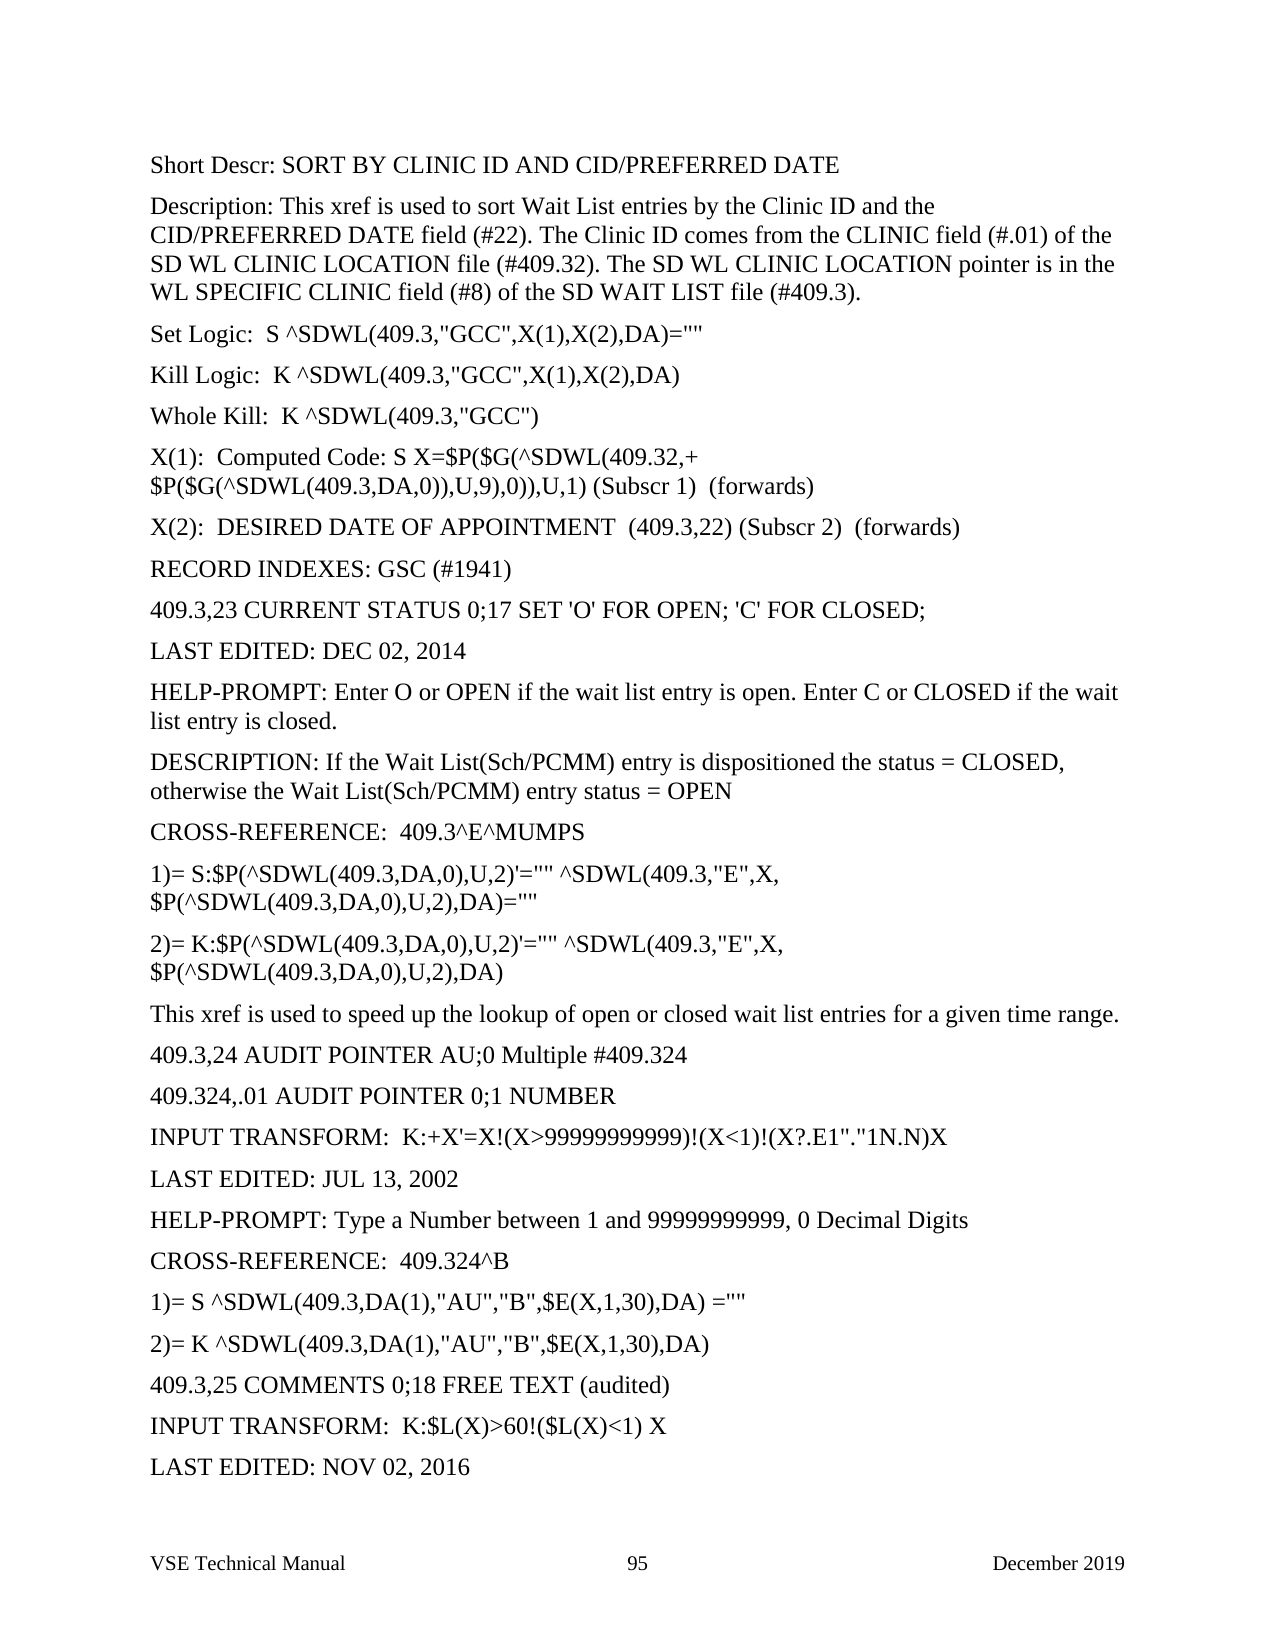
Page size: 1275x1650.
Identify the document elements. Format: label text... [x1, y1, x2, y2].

text LAST EDITED: JUL 13, 2002 [150, 1164, 1125, 1192]
text CROSS-REFERENCE: 409.324^B [150, 1246, 1125, 1275]
text 409.3,24 AUDIT POINTER AU;0 Multiple #409.324 [150, 1040, 1125, 1069]
text Description: This xref is used to sort Wait List entries by the Clinic ID and the CID/PREFERRED DATE field (#22). The Clinic ID comes from the CLINIC field (#.01) of the SD WL CLINIC LOCATION file (#409.32). The SD WL CLINIC LOCATION pointer is in the WL SPECIFIC CLINIC field (#8) of the SD WAIT LIST file (#409.3). [150, 191, 1125, 306]
text INPUT TRANSFORM: K:+X'=X!(X>99999999999)!(X<1)!(X?.E1"."1N.N)X [150, 1122, 1125, 1151]
text HELP-PROMPT: Type a Number between 1 and 99999999999, 0 Decimal Digits [150, 1205, 1125, 1234]
text LAST EDITED: DEC 02, 2014 [150, 636, 1125, 665]
text 409.3,25 COMMENTS 0;18 FREE TEXT (audited) [150, 1370, 1125, 1399]
text X(2): DESIRED DATE OF APPOINTMENT (409.3,22) (Subscr 2) (forwards) [150, 512, 1125, 541]
text LAST EDITED: NOV 02, 2016 [150, 1452, 1125, 1481]
text 2)= K:$P(^SDWL(409.3,DA,0),U,2)'="" ^SDWL(409.3,"E",X,$P(^SDWL(409.3,DA,0),U,2),DA) [150, 929, 1125, 986]
text INPUT TRANSFORM: K:$L(X)>60!($L(X)<1) X [150, 1411, 1125, 1440]
text 2)= K ^SDWL(409.3,DA(1),"AU","B",$E(X,1,30),DA) [150, 1329, 1125, 1357]
text This xref is used to speed up the lookup of open or closed wait list entries for a given time range. [150, 999, 1125, 1027]
text 1)= S:$P(^SDWL(409.3,DA,0),U,2)'="" ^SDWL(409.3,"E",X,$P(^SDWL(409.3,DA,0),U,2),DA)="" [150, 859, 1125, 916]
text DESCRIPTION: If the Wait List(Sch/PCMM) entry is dispositioned the status = CLOSED, otherwise the Wait List(Sch/PCMM) entry status = OPEN [150, 747, 1125, 805]
text 1)= S ^SDWL(409.3,DA(1),"AU","B",$E(X,1,30),DA) ="" [150, 1287, 1125, 1316]
text 409.3,23 CURRENT STATUS 0;17 SET 'O' FOR OPEN; 'C' FOR CLOSED; [150, 595, 1125, 624]
text Whole Kill: K ^SDWL(409.3,"GCC") [150, 401, 1125, 430]
text HELP-PROMPT: Enter O or OPEN if the wait list entry is open. Enter C or CLOSED if the wait list entry is closed. [150, 677, 1125, 735]
text Kill Logic: K ^SDWL(409.3,"GCC",X(1),X(2),DA) [150, 360, 1125, 389]
text CROSS-REFERENCE: 409.3^E^MUMPS [150, 817, 1125, 846]
text Short Descr: SORT BY CLINIC ID AND CID/PREFERRED DATE [150, 150, 1125, 179]
text RECORD INDEXES: GSC (#1941) [150, 554, 1125, 582]
text 409.324,.01 AUDIT POINTER 0;1 NUMBER [150, 1081, 1125, 1110]
text Set Logic: S ^SDWL(409.3,"GCC",X(1),X(2),DA)="" [150, 319, 1125, 347]
text X(1): Computed Code: S X=$P($G(^SDWL(409.32,+$P($G(^SDWL(409.3,DA,0)),U,9),0)),U,1) (Subscr 1) (forwards) [150, 442, 1125, 500]
